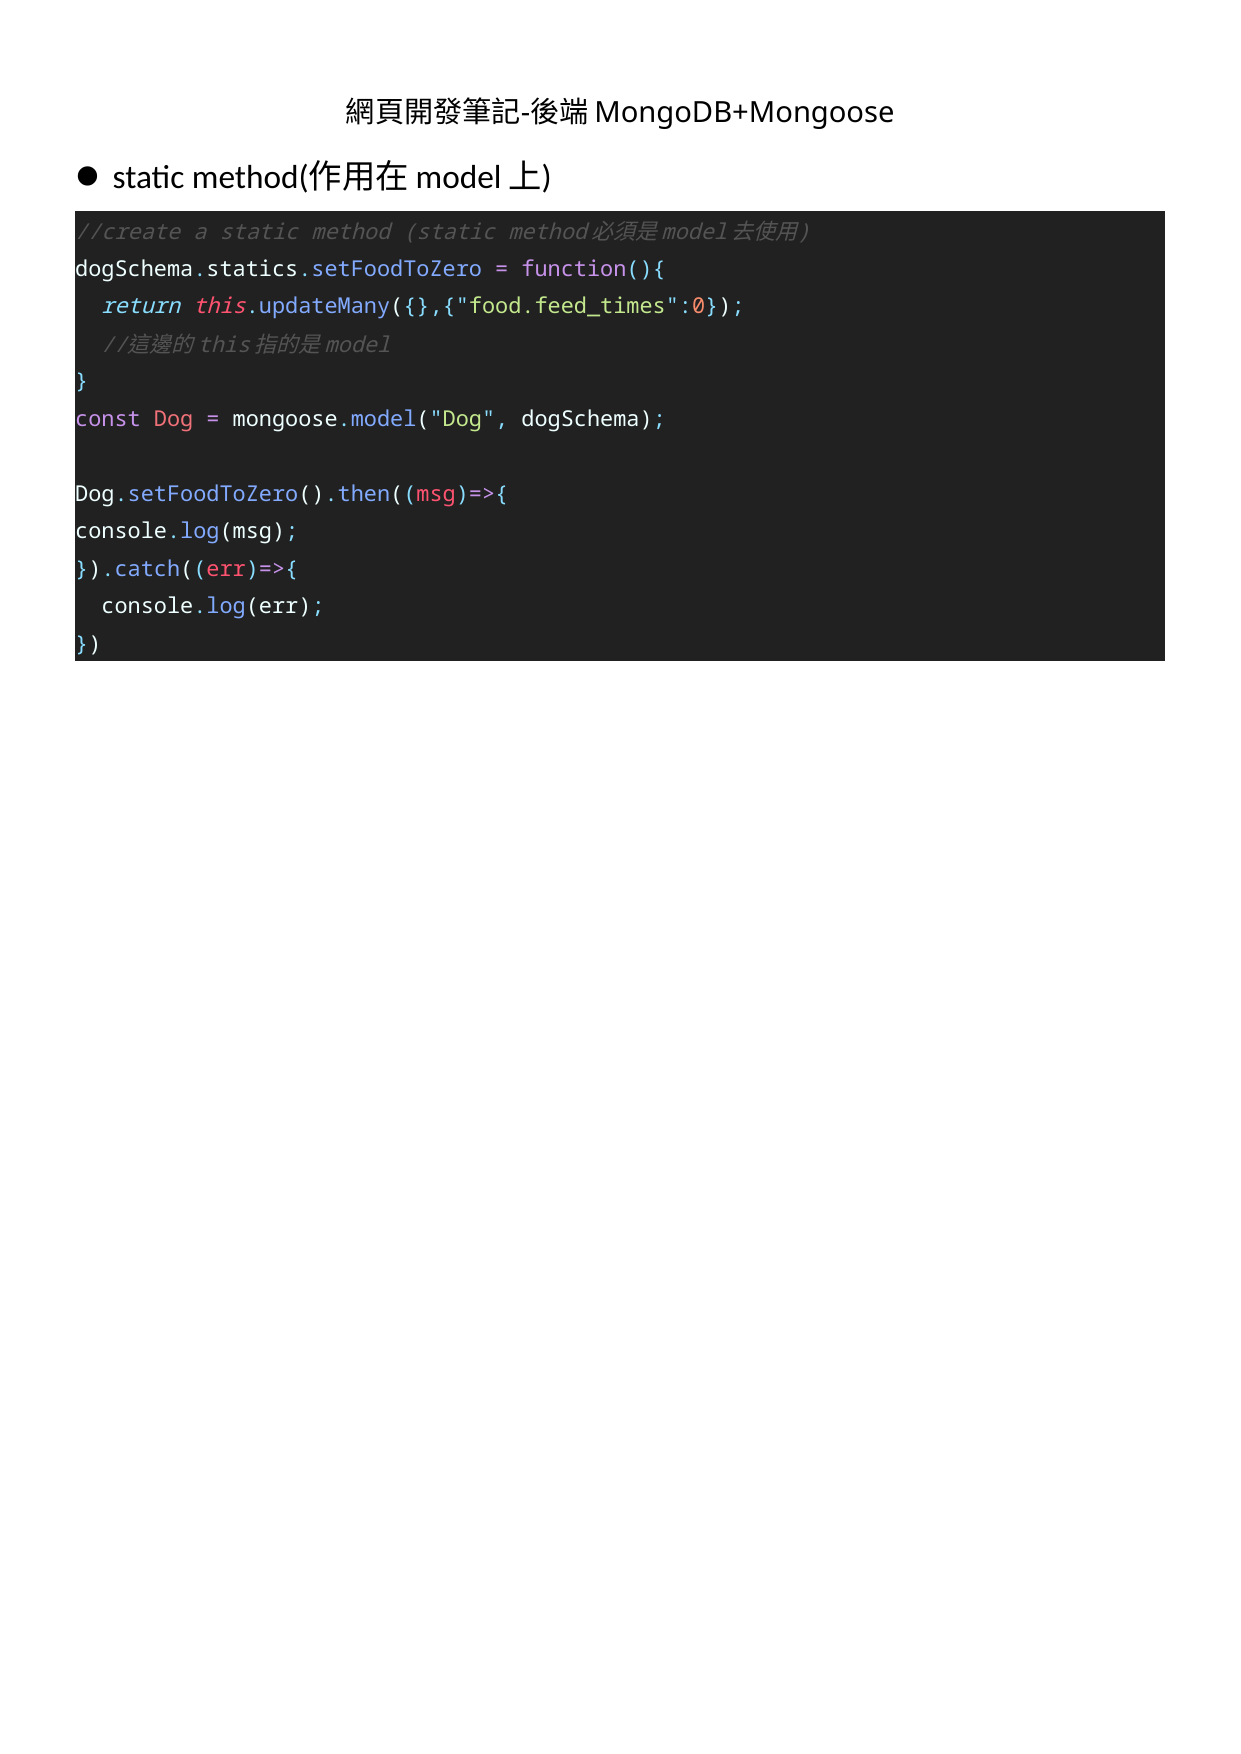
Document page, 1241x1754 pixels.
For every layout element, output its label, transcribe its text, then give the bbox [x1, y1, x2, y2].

text const Dog = mongoose.model("Dog", dogSchema); [75, 399, 1165, 436]
text //create a static method (static method必須是model去使用) [75, 211, 1165, 249]
text }).catch((err)=>{ [75, 549, 1165, 586]
text Dog.setFoodToZero().then((msg)=>{ [75, 474, 1165, 511]
text return this.updateMany({},{"food.feed_times":0}); [75, 286, 1165, 324]
text dogSchema.statics.setFoodToZero = function(){ [75, 249, 1165, 286]
list static method(作用在model上) [75, 136, 1165, 211]
text console.log(err); [75, 586, 1165, 624]
text } [75, 361, 1165, 399]
text //這邊的this指的是model [75, 324, 1165, 361]
text }) [75, 624, 1165, 661]
text console.log(msg); [75, 511, 1165, 549]
